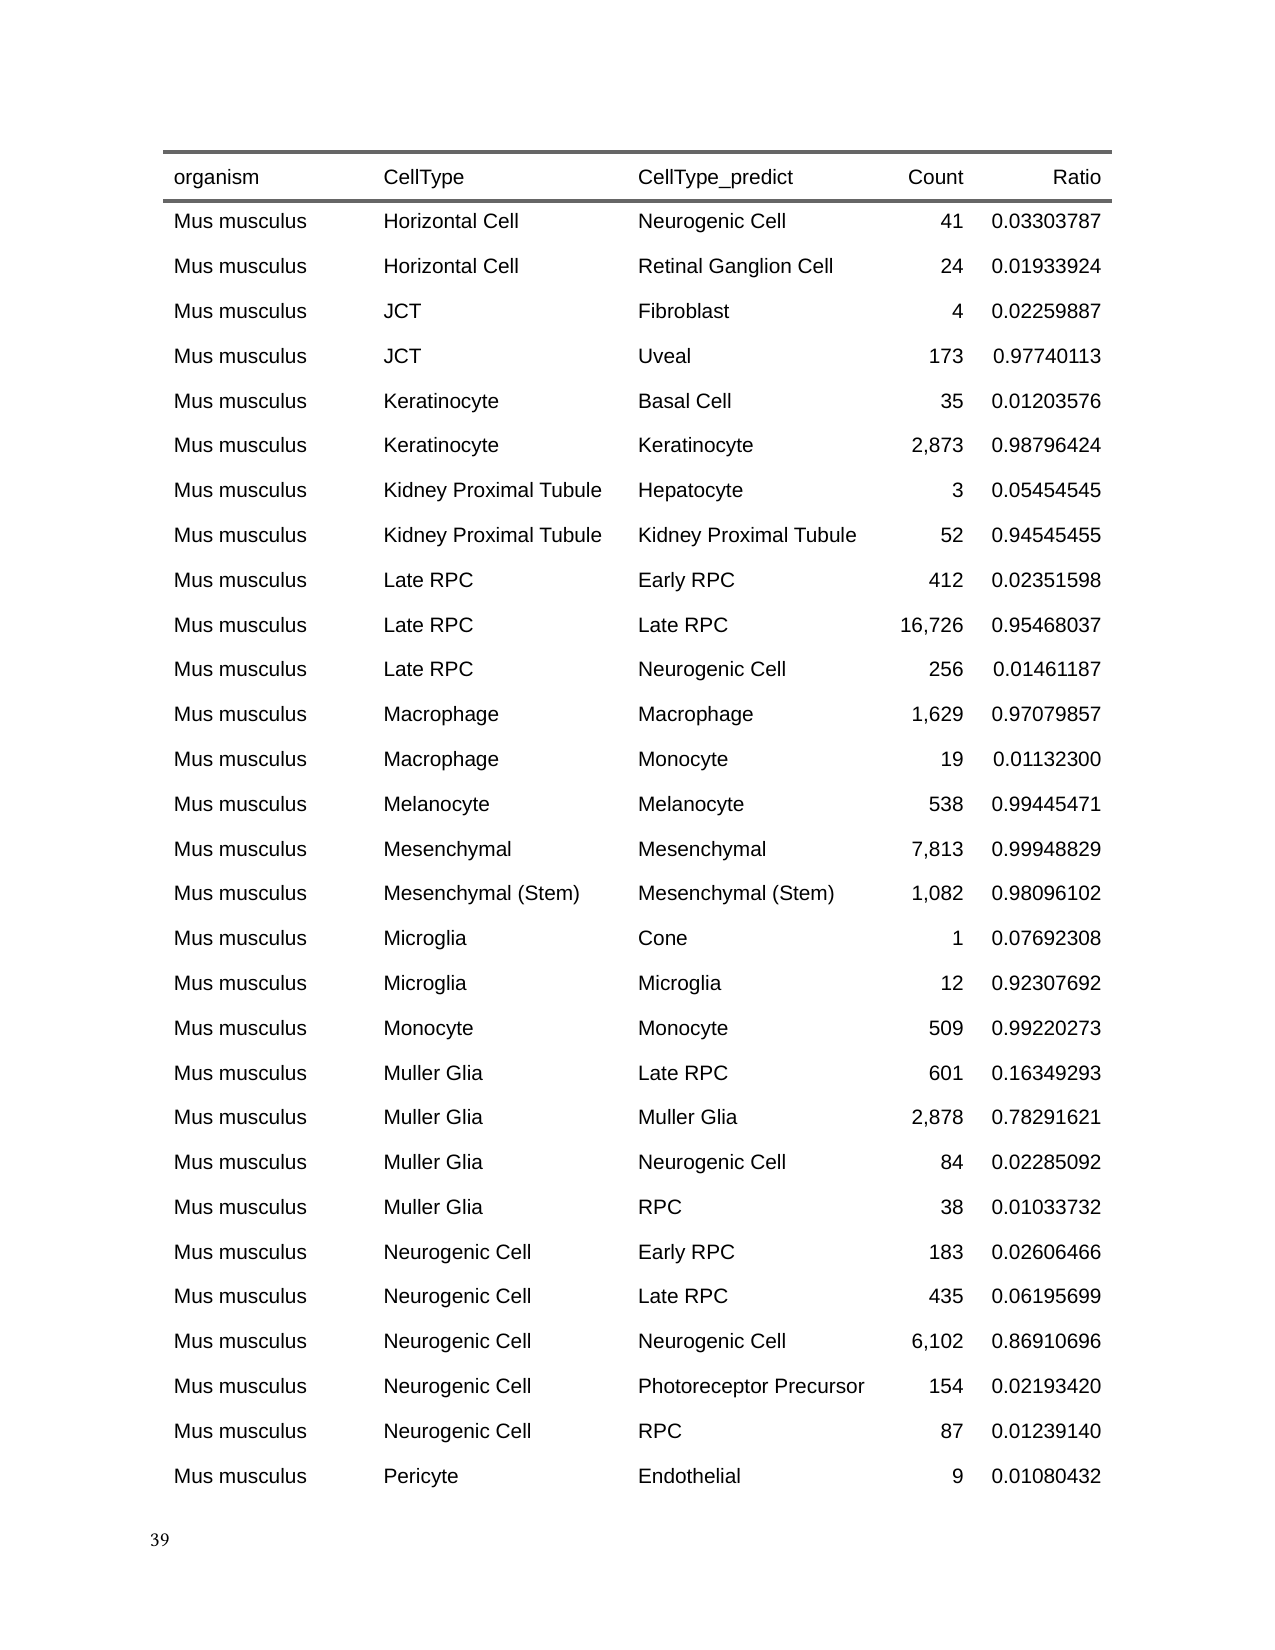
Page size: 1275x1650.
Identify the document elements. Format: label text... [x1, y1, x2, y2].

table_cell Neurogenic Cell [373, 1408, 627, 1453]
table_cell 0.99220273 [974, 1005, 1112, 1050]
table_cell 0.01461187 [974, 647, 1112, 692]
table_cell Late RPC [373, 557, 627, 602]
table_cell Late RPC [373, 602, 627, 647]
table_cell 0.02259887 [974, 289, 1112, 333]
table_cell 509 [882, 1005, 974, 1050]
table_cell Microglia [373, 960, 627, 1005]
table_cell 52 [882, 513, 974, 557]
table_cell Fibroblast [628, 289, 882, 333]
table_cell Mus musculus [163, 244, 373, 288]
table_cell JCT [373, 333, 627, 378]
table_cell RPC [628, 1408, 882, 1453]
table_cell 538 [882, 781, 974, 826]
table_cell 0.99948829 [974, 826, 1112, 871]
table_cell 84 [882, 1140, 974, 1184]
table_cell Mus musculus [163, 916, 373, 960]
table_cell Mus musculus [163, 1229, 373, 1274]
table_cell 0.78291621 [974, 1095, 1112, 1139]
table_header CellType [373, 154, 627, 199]
table_cell Retinal Ganglion Cell [628, 244, 882, 288]
table_cell Mesenchymal (Stem) [628, 871, 882, 916]
table_cell Mus musculus [163, 1140, 373, 1184]
table_cell Microglia [628, 960, 882, 1005]
table_cell Muller Glia [373, 1184, 627, 1229]
table_cell Uveal [628, 333, 882, 378]
table_cell Mus musculus [163, 826, 373, 871]
table_cell 41 [882, 203, 974, 244]
table_cell Late RPC [373, 647, 627, 692]
table_cell Mus musculus [163, 736, 373, 781]
table_cell 183 [882, 1229, 974, 1274]
table_cell Mus musculus [163, 692, 373, 736]
table_cell Mesenchymal [628, 826, 882, 871]
table_cell 173 [882, 333, 974, 378]
table_header organism [163, 154, 373, 199]
table_cell 2,878 [882, 1095, 974, 1139]
table_cell Mus musculus [163, 1005, 373, 1050]
table_cell Mus musculus [163, 871, 373, 916]
table_cell Muller Glia [373, 1050, 627, 1095]
table_cell Neurogenic Cell [373, 1274, 627, 1319]
table_cell Mus musculus [163, 1274, 373, 1319]
table_cell Neurogenic Cell [373, 1319, 627, 1363]
table_header CellType_predict [628, 154, 882, 199]
table_cell 0.98096102 [974, 871, 1112, 916]
table_cell Muller Glia [373, 1140, 627, 1184]
table_cell 6,102 [882, 1319, 974, 1363]
table_cell 0.95468037 [974, 602, 1112, 647]
table_cell 24 [882, 244, 974, 288]
table_cell RPC [628, 1184, 882, 1229]
table_cell Basal Cell [628, 378, 882, 423]
table_cell Mus musculus [163, 333, 373, 378]
table_header Count [882, 154, 974, 199]
table_cell 0.01239140 [974, 1408, 1112, 1453]
table_cell 0.99445471 [974, 781, 1112, 826]
table_cell 19 [882, 736, 974, 781]
table_cell Late RPC [628, 1274, 882, 1319]
table_cell 2,873 [882, 423, 974, 468]
table_cell Mus musculus [163, 1184, 373, 1229]
table_cell Mus musculus [163, 1050, 373, 1095]
table_cell 3 [882, 468, 974, 512]
table_cell Mus musculus [163, 203, 373, 244]
table_cell Neurogenic Cell [373, 1229, 627, 1274]
table_cell 0.07692308 [974, 916, 1112, 960]
table_cell Pericyte [373, 1453, 627, 1498]
table_cell Macrophage [373, 736, 627, 781]
table_cell Mus musculus [163, 960, 373, 1005]
table_cell Keratinocyte [373, 423, 627, 468]
table_cell 601 [882, 1050, 974, 1095]
table_cell Mus musculus [163, 513, 373, 557]
table_cell Endothelial [628, 1453, 882, 1498]
table_cell Kidney Proximal Tubule [628, 513, 882, 557]
table_cell Neurogenic Cell [628, 203, 882, 244]
table_cell 9 [882, 1453, 974, 1498]
table_cell 0.92307692 [974, 960, 1112, 1005]
table_cell Muller Glia [628, 1095, 882, 1139]
table_cell Kidney Proximal Tubule [373, 513, 627, 557]
table_cell Melanocyte [628, 781, 882, 826]
table_cell Muller Glia [373, 1095, 627, 1139]
table_cell 0.02351598 [974, 557, 1112, 602]
table_cell 1 [882, 916, 974, 960]
table_cell 87 [882, 1408, 974, 1453]
table_cell Neurogenic Cell [628, 1319, 882, 1363]
table_cell 0.94545455 [974, 513, 1112, 557]
table_cell Photoreceptor Precursor [628, 1364, 882, 1408]
table_cell Microglia [373, 916, 627, 960]
table_cell Mus musculus [163, 647, 373, 692]
table_cell Mus musculus [163, 557, 373, 602]
table_cell Neurogenic Cell [628, 1140, 882, 1184]
table_cell 4 [882, 289, 974, 333]
table_cell 0.86910696 [974, 1319, 1112, 1363]
table_cell 1,629 [882, 692, 974, 736]
table_cell 12 [882, 960, 974, 1005]
table_cell Mesenchymal (Stem) [373, 871, 627, 916]
table_cell Monocyte [628, 736, 882, 781]
table_cell 35 [882, 378, 974, 423]
table_cell 154 [882, 1364, 974, 1408]
table_cell Mus musculus [163, 1319, 373, 1363]
table_cell Neurogenic Cell [373, 1364, 627, 1408]
table_cell 0.01132300 [974, 736, 1112, 781]
table_cell Kidney Proximal Tubule [373, 468, 627, 512]
table_cell Melanocyte [373, 781, 627, 826]
table_cell 0.03303787 [974, 203, 1112, 244]
table_cell 0.02606466 [974, 1229, 1112, 1274]
table_cell Keratinocyte [628, 423, 882, 468]
table_cell 0.02285092 [974, 1140, 1112, 1184]
table_cell Early RPC [628, 1229, 882, 1274]
table_cell Early RPC [628, 557, 882, 602]
table_cell Late RPC [628, 1050, 882, 1095]
table_cell Mus musculus [163, 1364, 373, 1408]
table_cell Late RPC [628, 602, 882, 647]
table_cell 0.01080432 [974, 1453, 1112, 1498]
table_cell 0.16349293 [974, 1050, 1112, 1095]
table_cell 0.01203576 [974, 378, 1112, 423]
table_cell 412 [882, 557, 974, 602]
table_cell 0.06195699 [974, 1274, 1112, 1319]
table_cell Monocyte [628, 1005, 882, 1050]
table_cell Monocyte [373, 1005, 627, 1050]
table_cell Mus musculus [163, 1408, 373, 1453]
table_cell 435 [882, 1274, 974, 1319]
table_cell 38 [882, 1184, 974, 1229]
table_cell 256 [882, 647, 974, 692]
table_cell Keratinocyte [373, 378, 627, 423]
table_cell 0.98796424 [974, 423, 1112, 468]
table_cell Mus musculus [163, 781, 373, 826]
table_cell Cone [628, 916, 882, 960]
table_cell 0.97740113 [974, 333, 1112, 378]
table_cell 0.05454545 [974, 468, 1112, 512]
table_cell Mus musculus [163, 289, 373, 333]
table_cell 0.02193420 [974, 1364, 1112, 1408]
table_cell JCT [373, 289, 627, 333]
table_cell Macrophage [628, 692, 882, 736]
table_cell 1,082 [882, 871, 974, 916]
table_cell Mesenchymal [373, 826, 627, 871]
table_cell Neurogenic Cell [628, 647, 882, 692]
table_header Ratio [974, 154, 1112, 199]
table_cell 7,813 [882, 826, 974, 871]
table_cell Mus musculus [163, 468, 373, 512]
table_cell Mus musculus [163, 378, 373, 423]
table_cell Horizontal Cell [373, 203, 627, 244]
table_cell 0.01933924 [974, 244, 1112, 288]
table_cell Mus musculus [163, 1095, 373, 1139]
table_cell Mus musculus [163, 602, 373, 647]
table_cell Hepatocyte [628, 468, 882, 512]
table_cell Macrophage [373, 692, 627, 736]
table_cell 0.97079857 [974, 692, 1112, 736]
table_cell Mus musculus [163, 423, 373, 468]
table_cell 0.01033732 [974, 1184, 1112, 1229]
table_cell Horizontal Cell [373, 244, 627, 288]
table_cell 16,726 [882, 602, 974, 647]
table_cell Mus musculus [163, 1453, 373, 1498]
